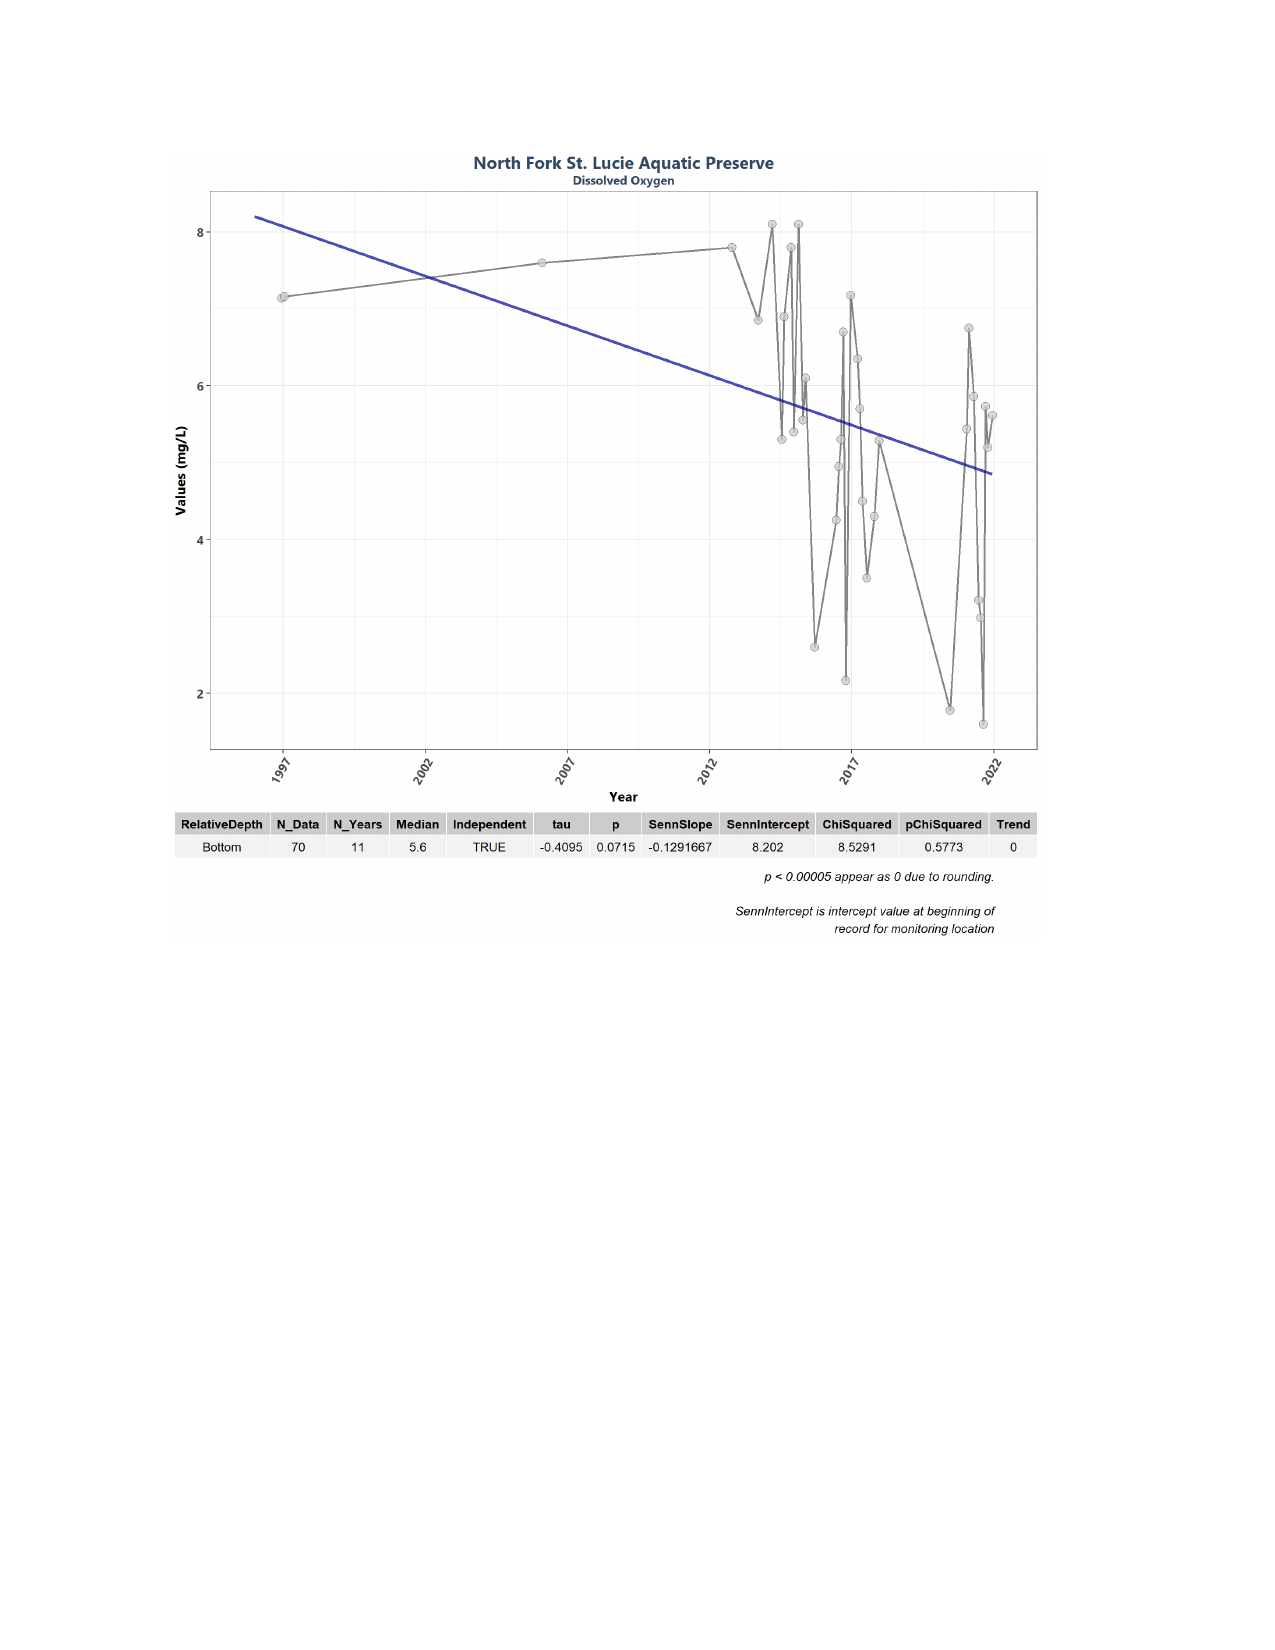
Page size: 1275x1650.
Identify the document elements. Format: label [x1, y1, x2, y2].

picture [168, 150, 1044, 938]
